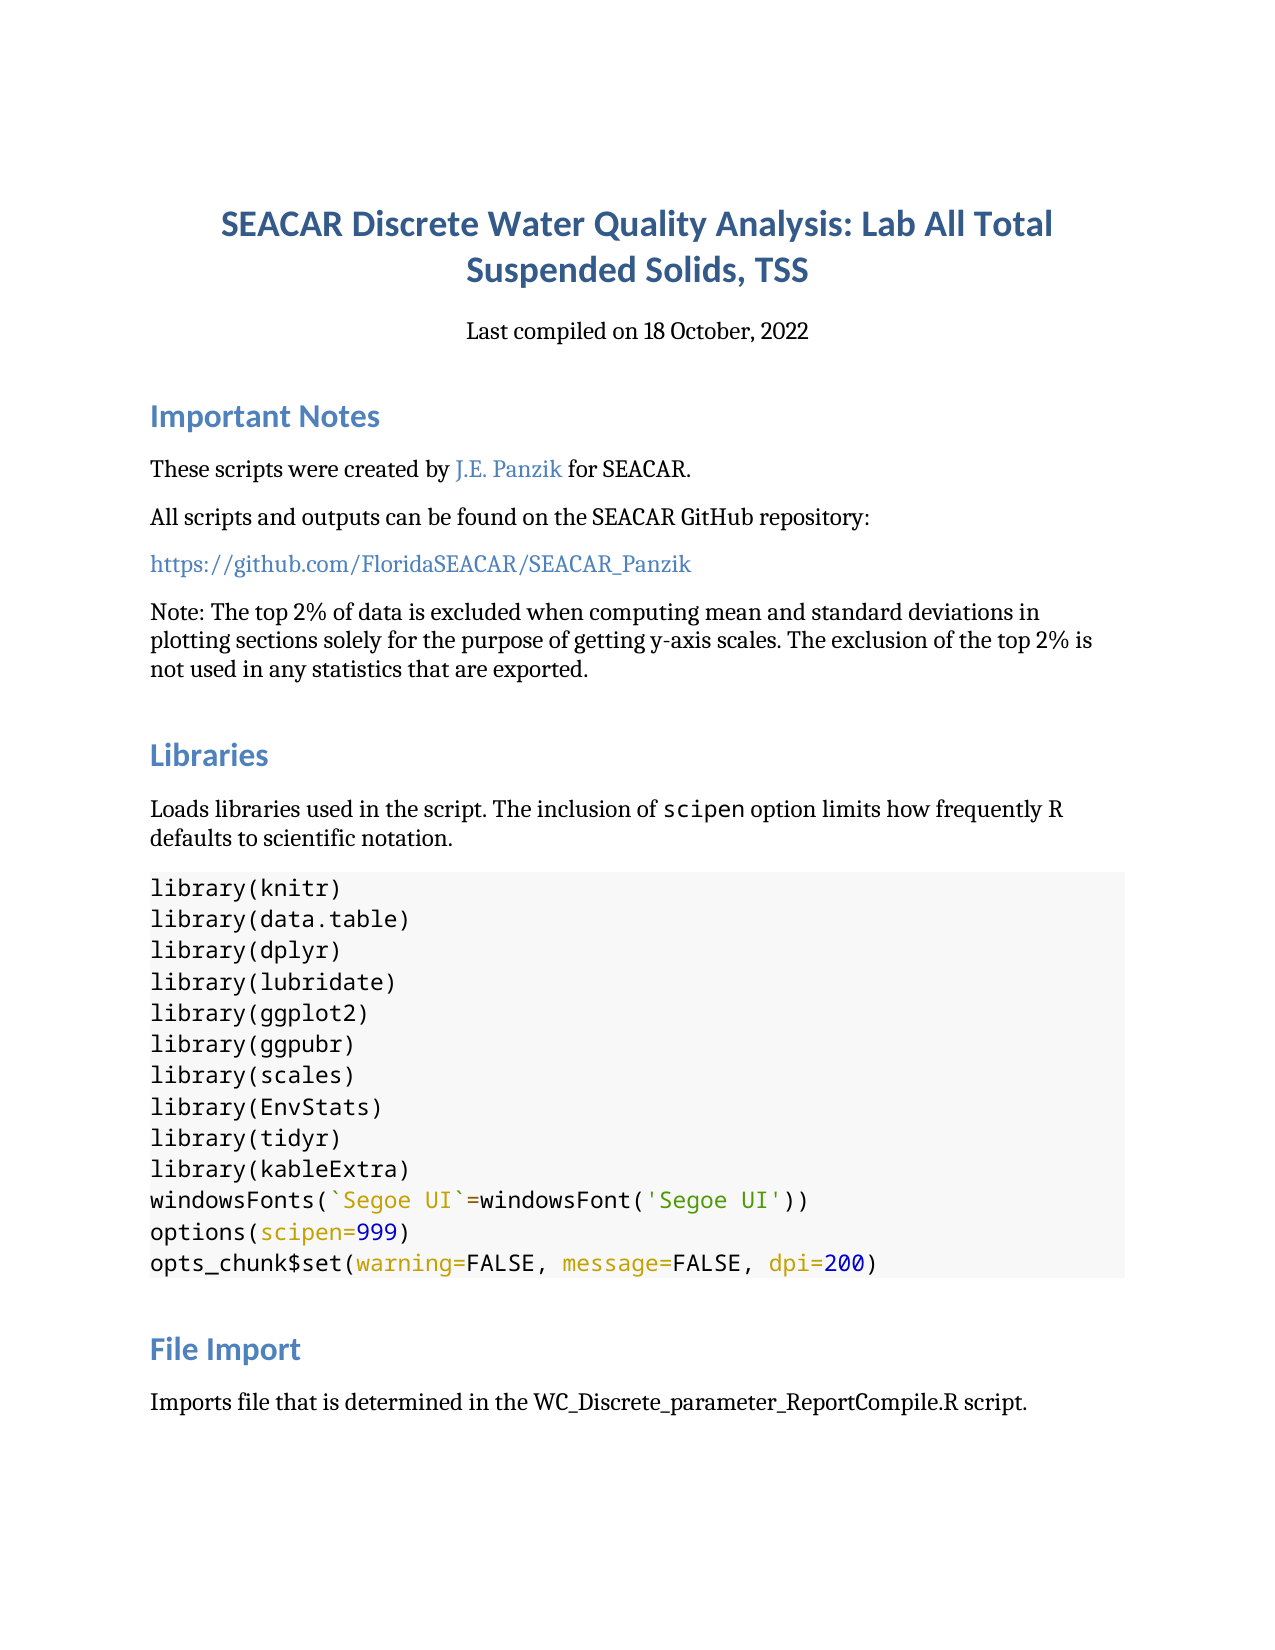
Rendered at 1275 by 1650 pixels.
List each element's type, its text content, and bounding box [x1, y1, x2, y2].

text These scripts were created by J.E. Panzik for SEACAR. [150, 455, 1125, 484]
subtitle Important Notes [150, 395, 1125, 436]
title SEACAR Discrete Water Quality Analysis: Lab All Total Suspended Solids, TSS [150, 200, 1125, 292]
text Imports file that is determined in the WC_Discrete_parameter_ReportCompile.R script. [150, 1388, 1125, 1416]
text Note: The top 2% of data is excluded when computing mean and standard deviations in plotting sections solely for the purpose of getting y-axis scales. The exclusion of the top 2% is not used in any statistics that are exported. [150, 597, 1125, 684]
text Loads libraries used in the script. The inclusion of scipen option limits how frequently R defaults to scientific notation. [150, 793, 1125, 853]
text Last compiled on 18 October, 2022 [150, 317, 1125, 345]
text All scripts and outputs can be found on the SEACAR GitHub repository: [150, 502, 1125, 531]
text https://github.com/FloridaSEACAR/SEACAR_Panzik [150, 550, 1125, 579]
subtitle Libraries [150, 734, 1125, 774]
subtitle File Import [150, 1328, 1125, 1369]
text library(knitr) library(data.table) library(dplyr) library(lubridate) library(ggplot2) library(ggpubr) library(scales) library(EnvStats) library(tidyr) library(kableExtra) windowsFonts(`Segoe UI`=windowsFont('Segoe UI')) options(scipen=999) opts_chunk$set(warning=FALSE, message=FALSE, dpi=200) [342, 872, 1125, 1278]
